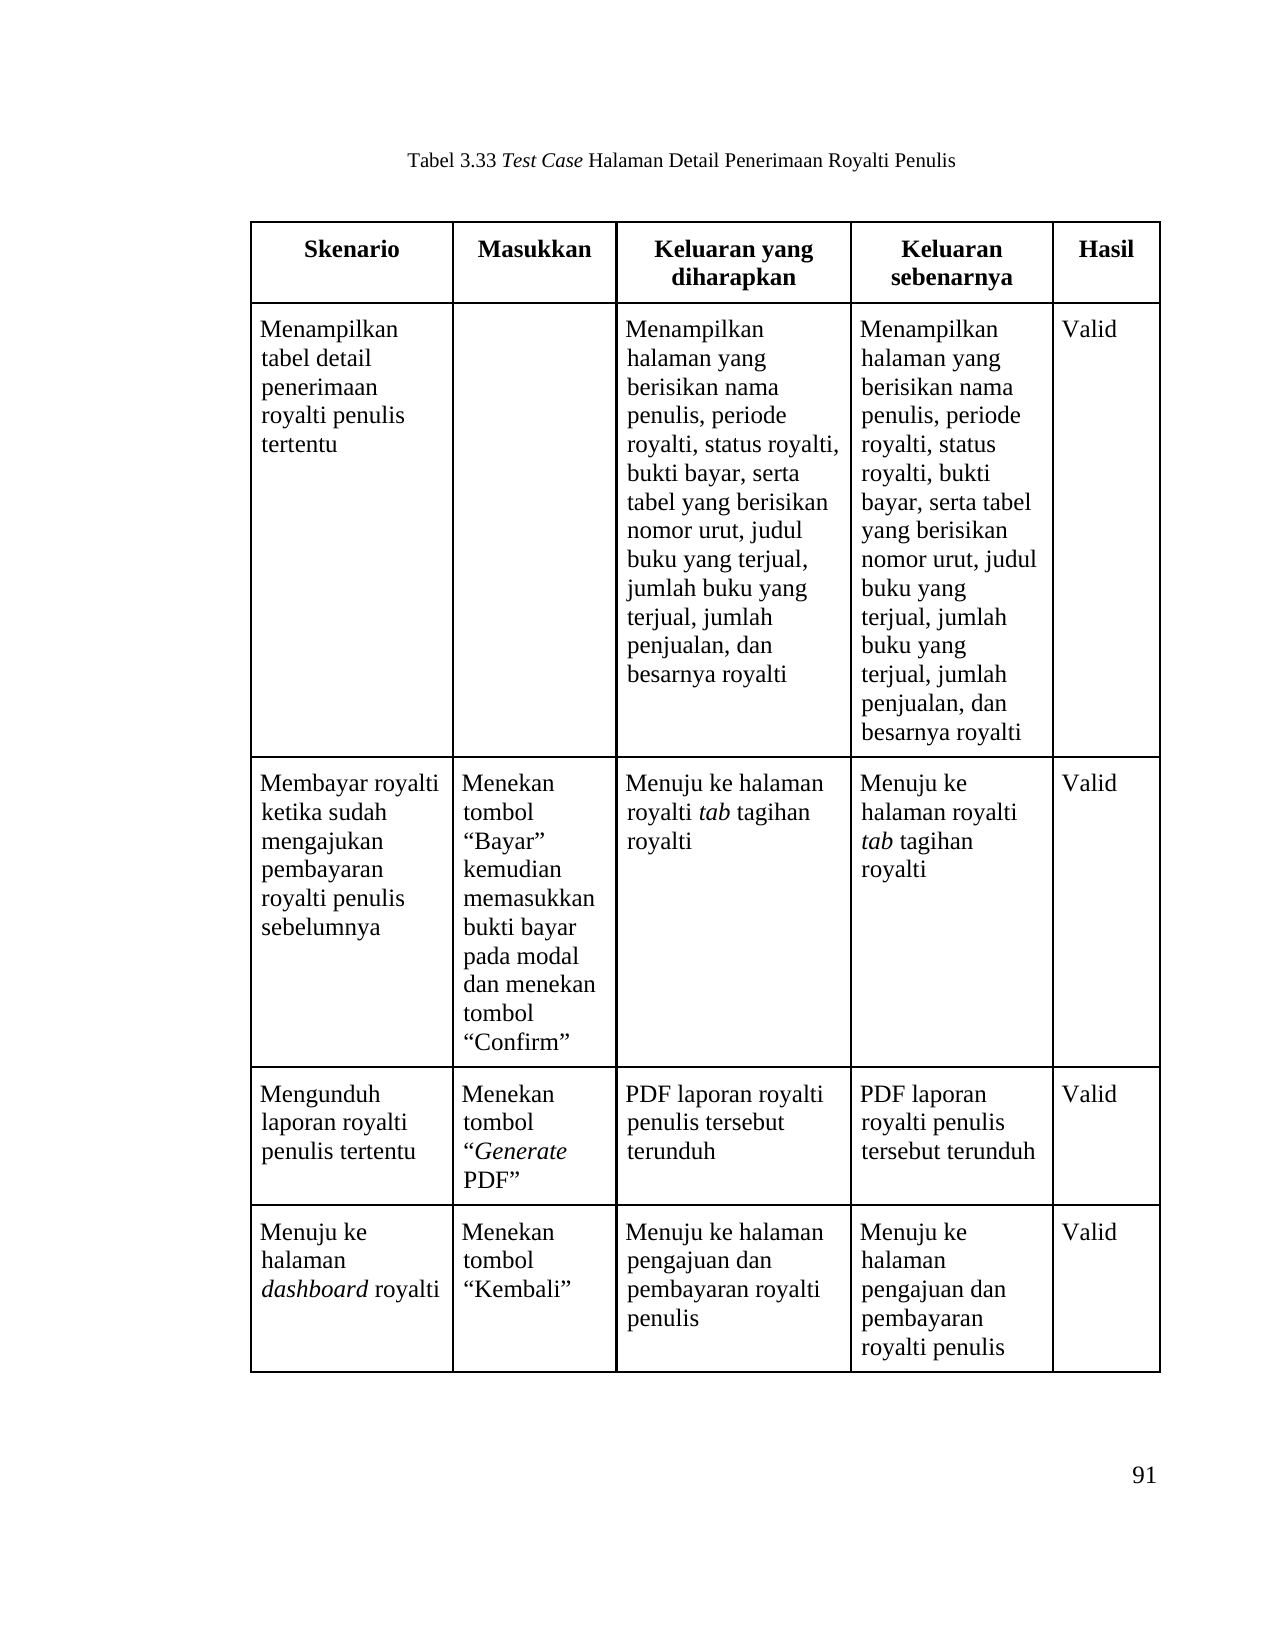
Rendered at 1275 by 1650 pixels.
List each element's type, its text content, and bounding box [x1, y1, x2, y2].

table_cell Menuju ke halaman pengajuan dan pembayaran royalti penulis [618, 1206, 850, 1371]
table_header Hasil [1054, 223, 1159, 302]
table_cell Valid [1054, 304, 1159, 756]
table_cell PDF laporan royalti penulis tersebut terunduh [852, 1068, 1052, 1204]
table_cell Menuju ke halaman royalti tab tagihan royalti [852, 758, 1052, 1066]
table_cell Menuju ke halaman dashboard royalti [252, 1206, 452, 1371]
table_header Skenario [252, 223, 452, 302]
table_cell PDF laporan royalti penulis tersebut terunduh [618, 1068, 850, 1204]
table_cell Menekan tombol “Generate PDF” [454, 1068, 615, 1204]
table_header Keluaran sebenarnya [852, 223, 1052, 302]
table_cell Valid [1054, 1206, 1159, 1371]
table_cell Menampilkan tabel detail penerimaan royalti penulis tertentu [252, 304, 452, 756]
table_header Keluaran yang diharapkan [618, 223, 850, 302]
table_cell Menuju ke halaman pengajuan dan pembayaran royalti penulis [852, 1206, 1052, 1371]
table_cell Menuju ke halaman royalti tab tagihan royalti [618, 758, 850, 1066]
table_cell Membayar royalti ketika sudah mengajukan pembayaran royalti penulis sebelumnya [252, 758, 452, 1066]
table_cell Mengunduh laporan royalti penulis tertentu [252, 1068, 452, 1204]
table_cell [454, 304, 615, 756]
table_cell Menampilkan halaman yang berisikan nama penulis, periode royalti, status royalti, bukti bayar, serta tabel yang berisikan nomor urut, judul buku yang terjual, jumlah buku yang terjual, jumlah penjualan, dan besarnya royalti [852, 304, 1052, 756]
text Tabel 3. Test Case Halaman Detail Penerimaan Royalti Penulis [148, 148, 1157, 172]
table_cell Menekan tombol “Kembali” [454, 1206, 615, 1371]
table_cell Valid [1054, 1068, 1159, 1204]
table_cell Menekan tombol “Bayar” kemudian memasukkan bukti bayar pada modal dan menekan tombol “Confirm” [454, 758, 615, 1066]
table_header Masukkan [454, 223, 615, 302]
table_cell Menampilkan halaman yang berisikan nama penulis, periode royalti, status royalti, bukti bayar, serta tabel yang berisikan nomor urut, judul buku yang terjual, jumlah buku yang terjual, jumlah penjualan, dan besarnya royalti [618, 304, 850, 756]
table_cell Valid [1054, 758, 1159, 1066]
